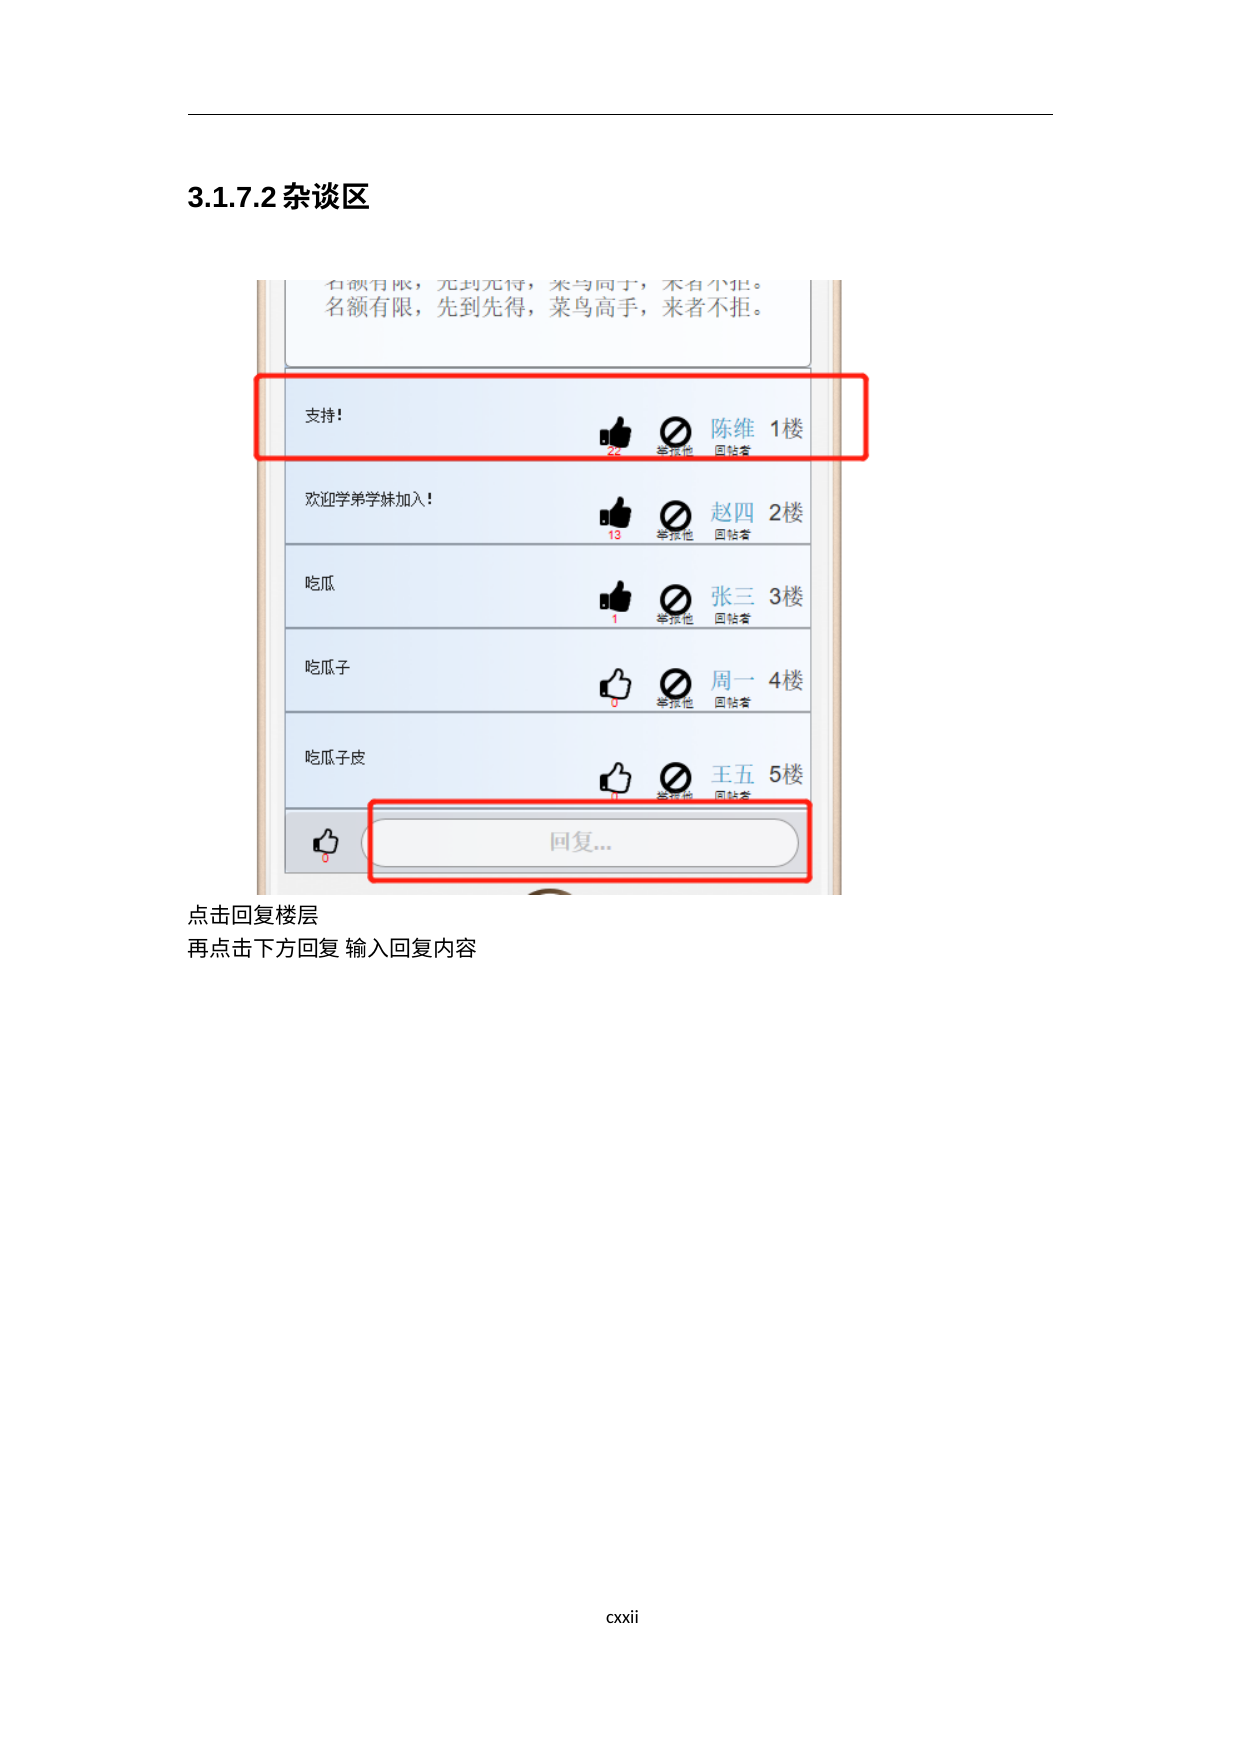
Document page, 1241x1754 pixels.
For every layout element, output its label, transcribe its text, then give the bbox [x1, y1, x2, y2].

subtitle 3.1.7.2杂谈区 [187, 162, 1053, 227]
picture [187, 280, 908, 895]
text 再点击下方回复 输入回复内容 [187, 930, 1053, 963]
text 点击回复楼层 [187, 898, 1053, 930]
